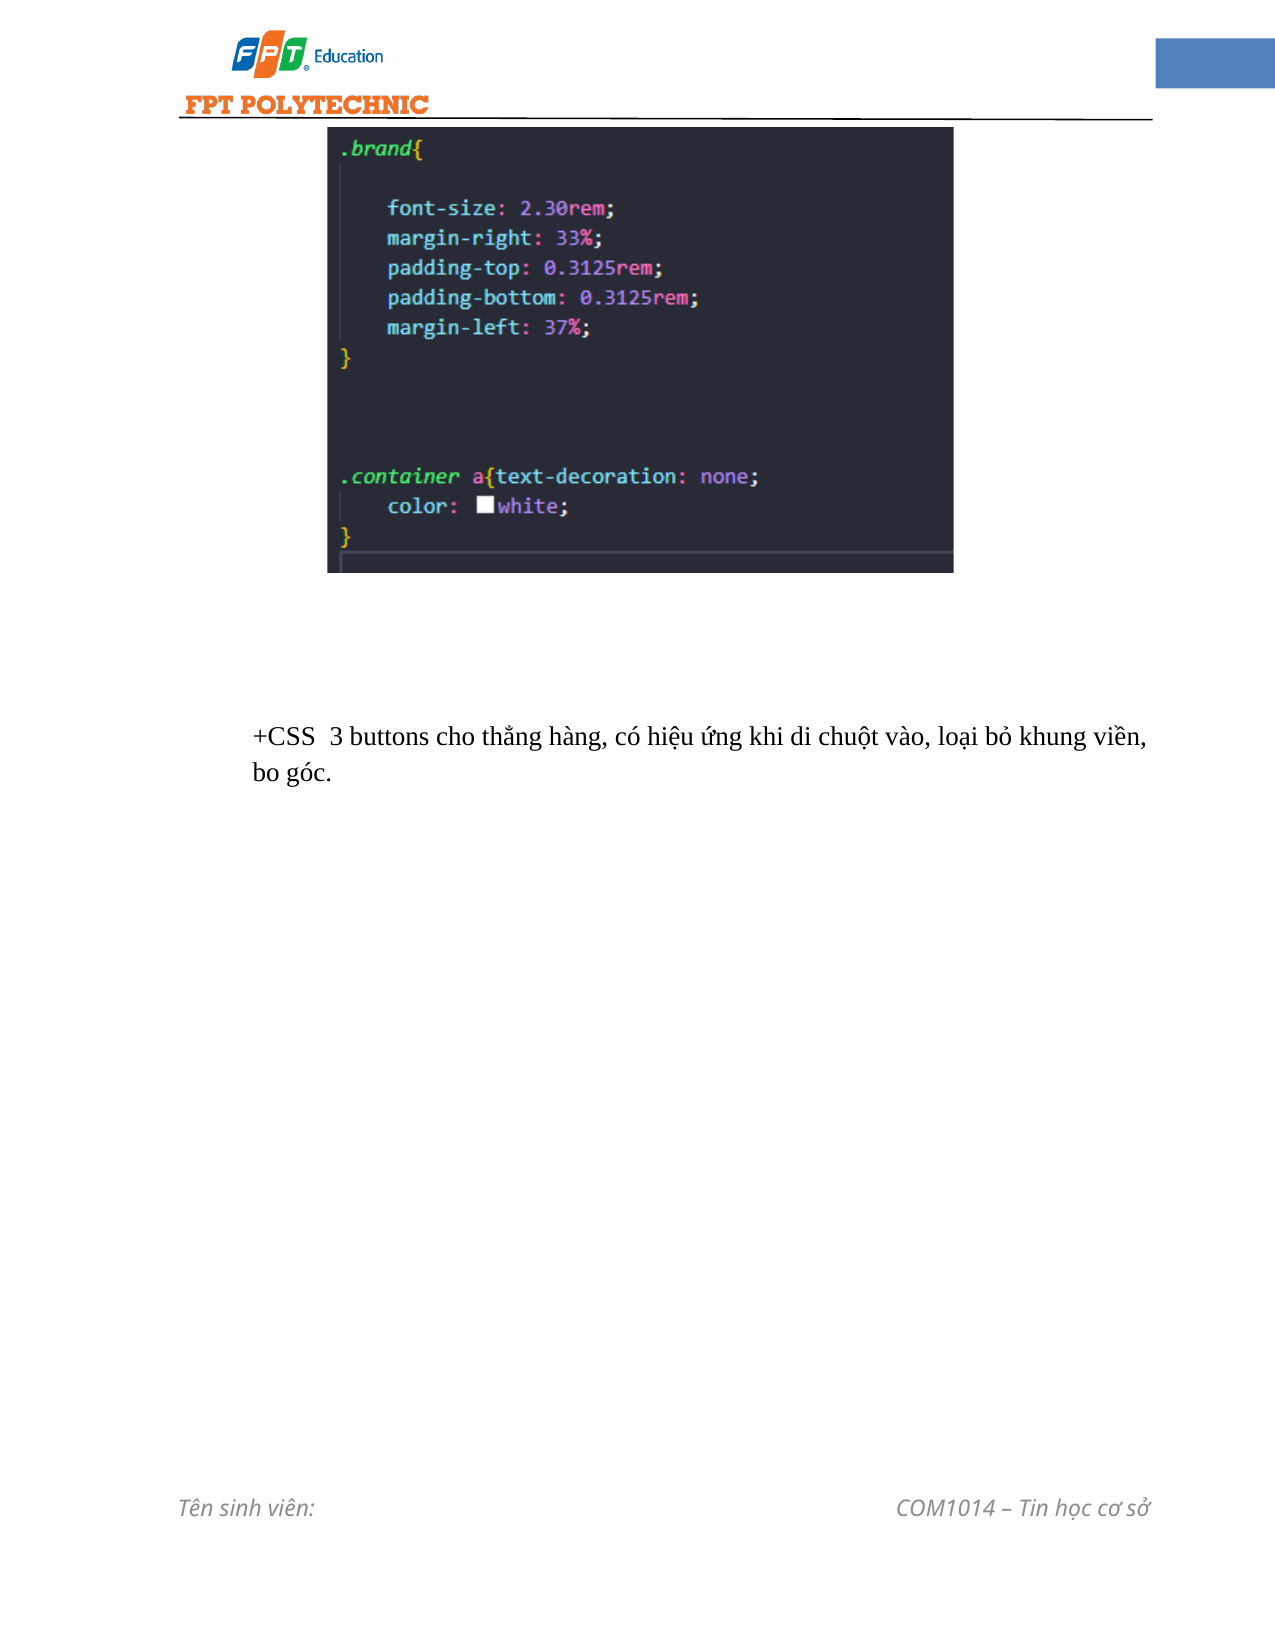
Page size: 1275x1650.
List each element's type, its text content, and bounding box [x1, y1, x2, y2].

picture [177, 22, 437, 122]
text +CSS 3 buttons cho thẳng hàng, có hiệu ứng khi di chuột vào, loại bỏ khung viền, bo góc. [252, 720, 1157, 787]
picture [327, 127, 954, 573]
